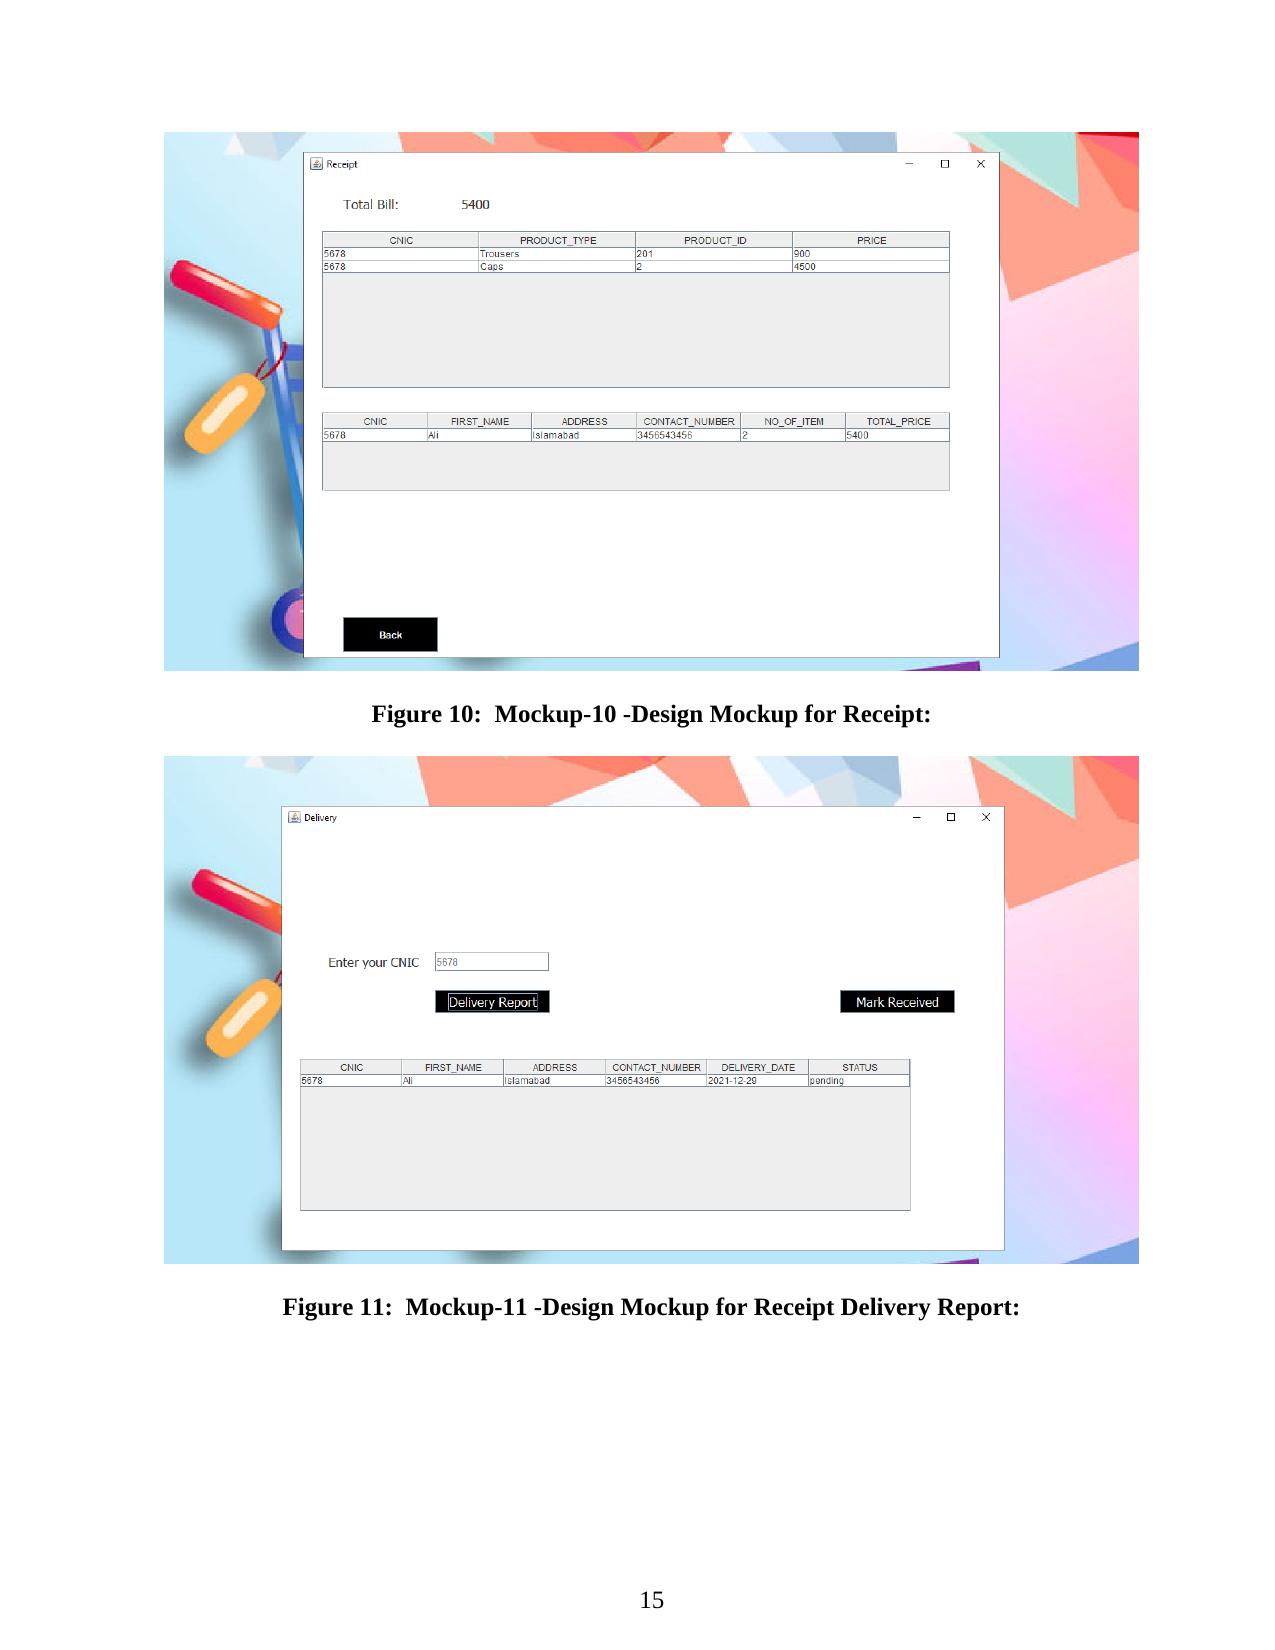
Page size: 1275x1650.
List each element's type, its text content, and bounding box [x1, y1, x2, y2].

text Figure 11: Mockup-11 -Design Mockup for Receipt Delivery Report: [150, 1292, 1153, 1321]
picture [164, 132, 1139, 671]
picture [164, 756, 1139, 1264]
text Figure 10: Mockup-10 -Design Mockup for Receipt: [150, 699, 1153, 728]
